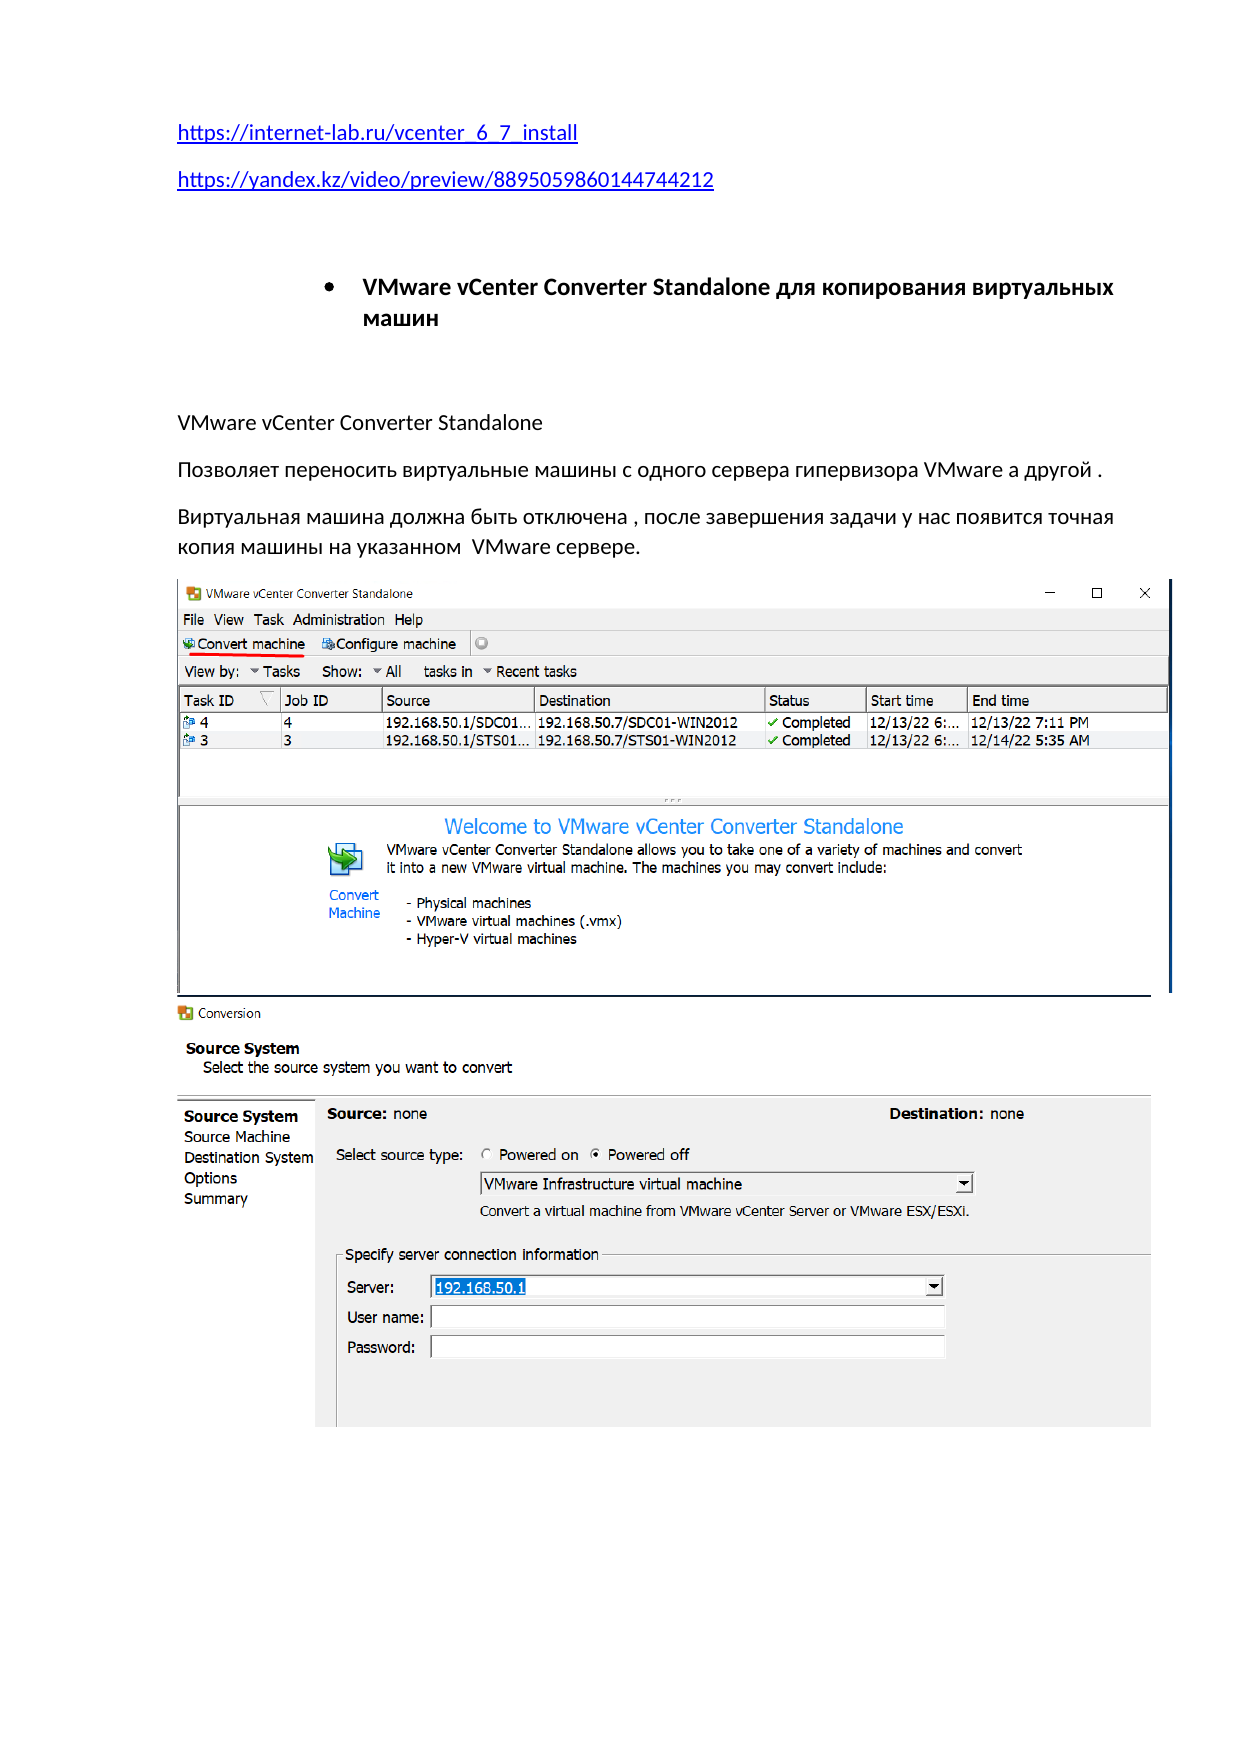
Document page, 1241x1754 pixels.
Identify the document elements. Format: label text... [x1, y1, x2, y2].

list VMware vCenter Converter Standalone для копирования виртуальных машин [325, 271, 1152, 332]
text VMware vCenter Converter Standalone [177, 408, 1152, 436]
picture [177, 579, 1173, 993]
text Позволяет переносить виртуальные машины с одного сервера гипервизора VMware а другой . [177, 455, 1152, 483]
picture [177, 995, 1151, 1427]
text https://yandex.kz/video/preview/8895059860144744212 [177, 165, 1152, 193]
text Виртуальная машина должна быть отключена , после завершения задачи у нас появится точная копия машины на указанном VMware сервере. [177, 502, 1152, 560]
text https://internet-lab.ru/vcenter_6_7_install [177, 118, 1152, 146]
